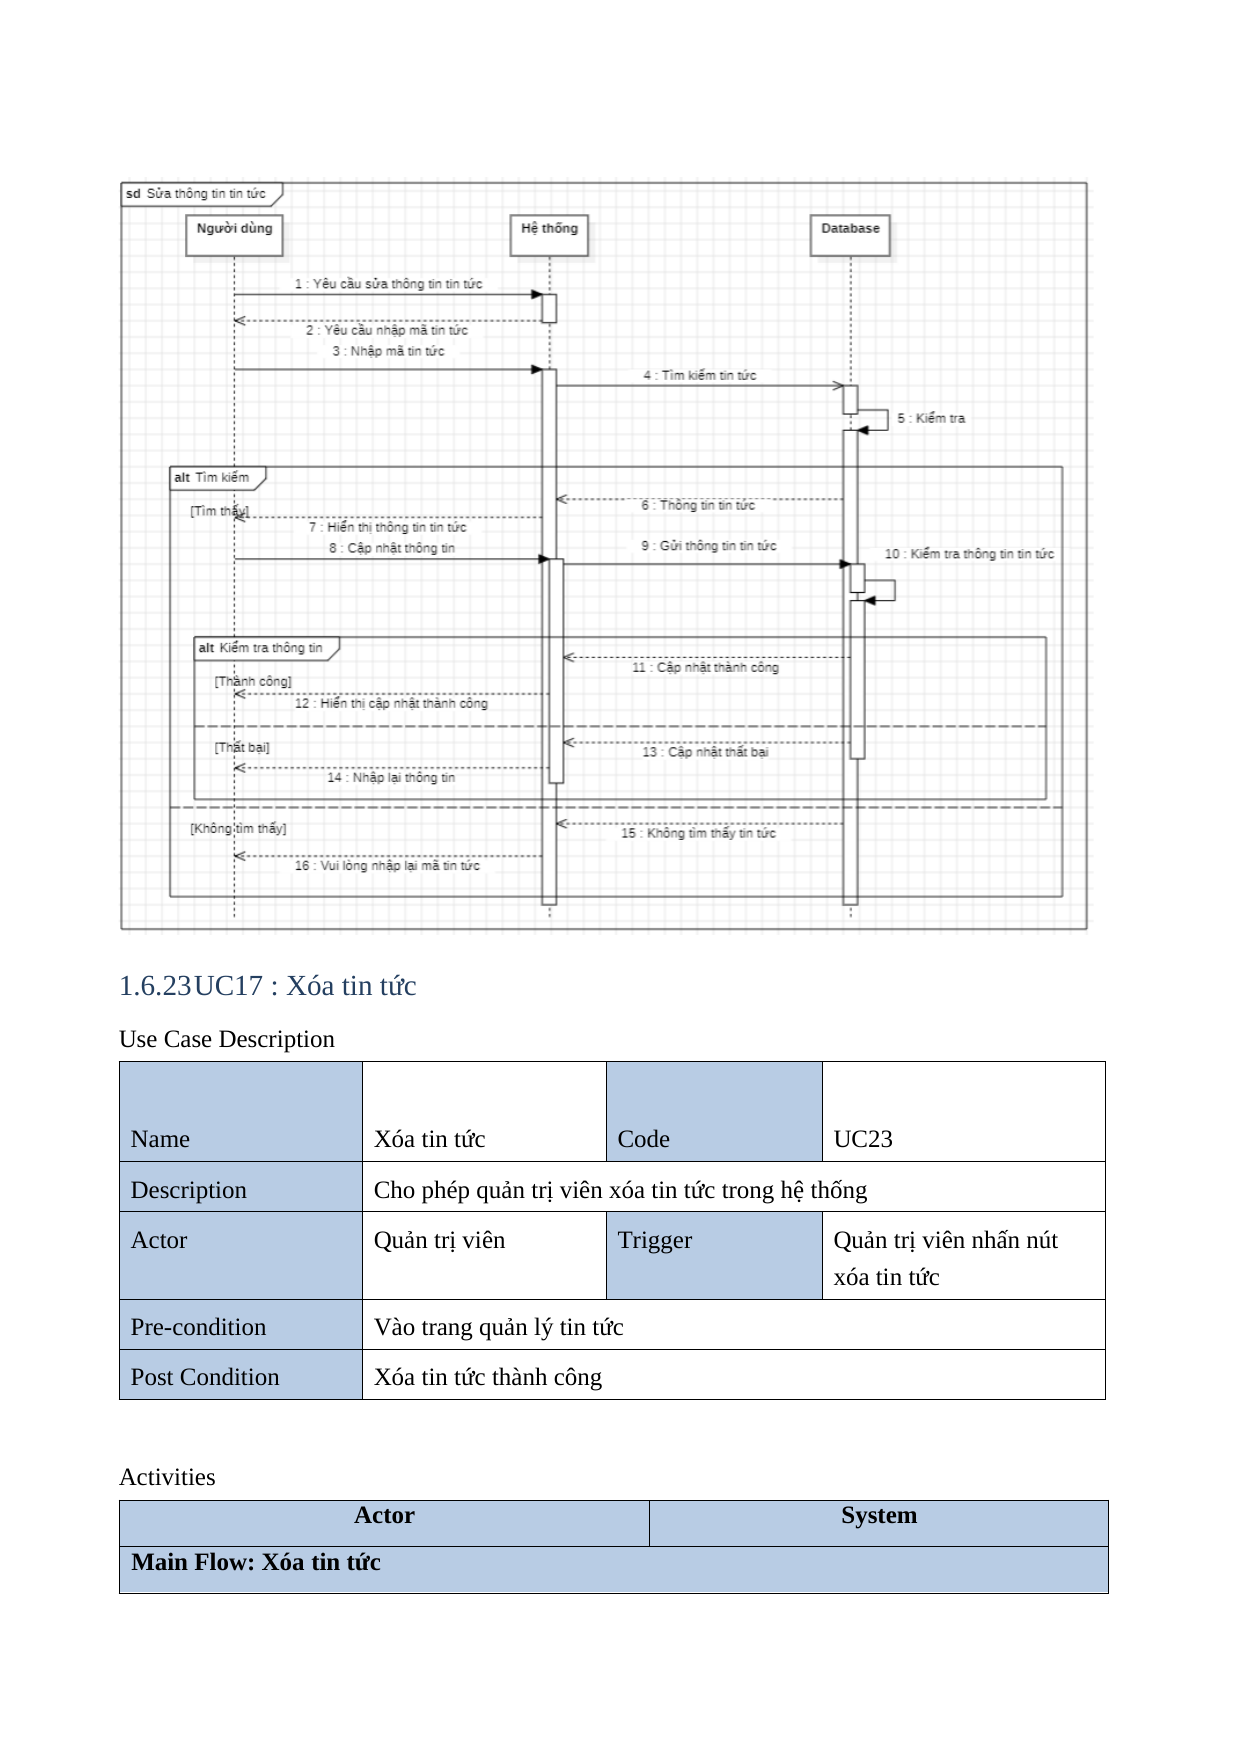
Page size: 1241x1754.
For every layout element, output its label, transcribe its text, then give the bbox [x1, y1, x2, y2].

text Use Case Description [118, 1024, 1122, 1053]
table_header Name [120, 1062, 362, 1161]
table_cell Main Flow: Xóa tin tức [120, 1547, 1108, 1592]
table_cell Vào trang quản lý tin tức [363, 1300, 1105, 1349]
table_cell Trigger [607, 1212, 822, 1299]
table_header UC23 [823, 1062, 1105, 1161]
table_cell Post Condition [120, 1350, 362, 1399]
table_header Xóa tin tức [363, 1062, 606, 1161]
table_header Actor [120, 1501, 649, 1546]
table_cell Quản trị viên [363, 1212, 606, 1299]
table_header System [650, 1501, 1108, 1546]
table_cell Cho phép quản trị viên xóa tin tức trong hệ thống [363, 1162, 1105, 1211]
table_cell Actor [120, 1212, 362, 1299]
table_header Code [607, 1062, 822, 1161]
table_cell Xóa tin tức thành công [363, 1350, 1105, 1399]
table_cell Quản trị viên nhấn nút xóa tin tức [823, 1212, 1105, 1299]
picture [118, 177, 1094, 935]
table_cell Description [120, 1162, 362, 1211]
table_cell Pre-condition [120, 1300, 362, 1349]
subtitle UC17 : Xóa tin tức [118, 968, 1122, 1001]
text Activities [118, 1462, 1122, 1491]
